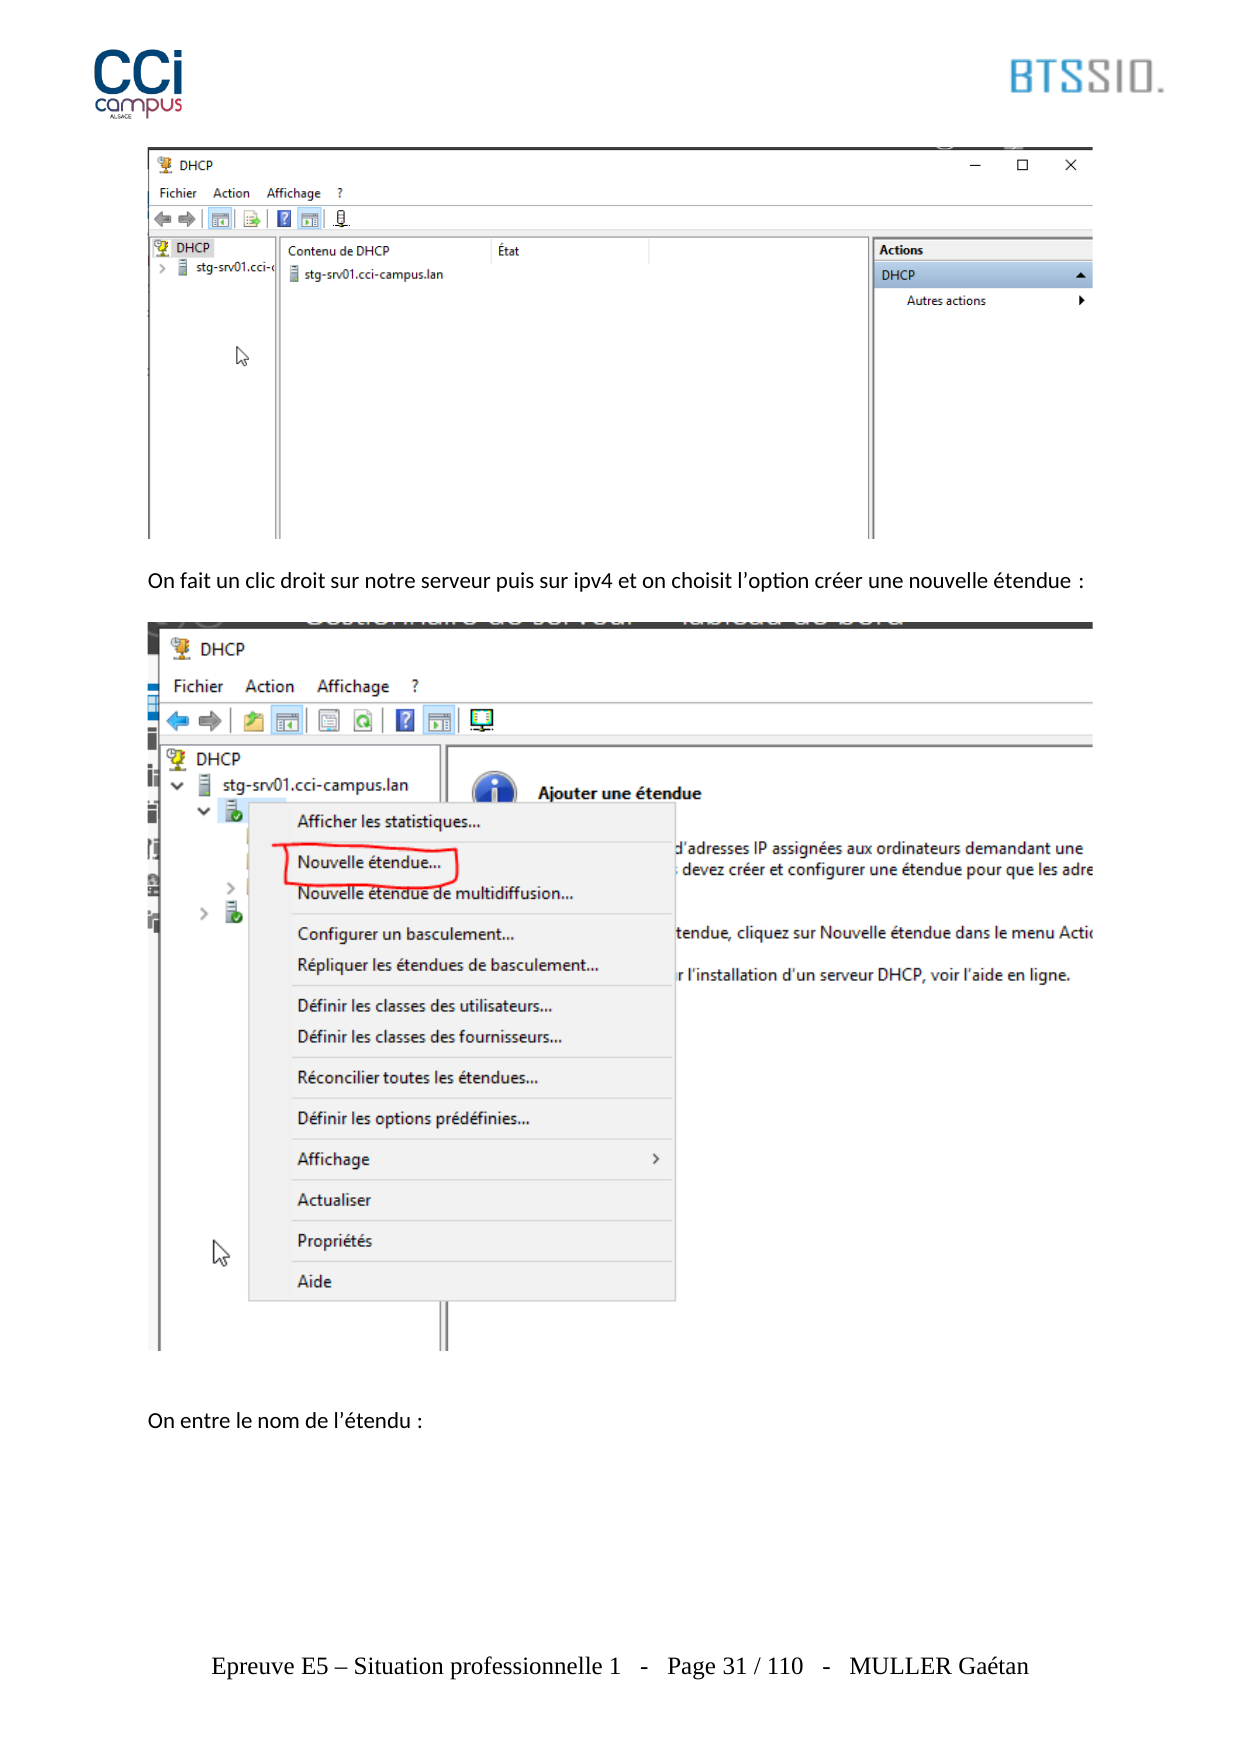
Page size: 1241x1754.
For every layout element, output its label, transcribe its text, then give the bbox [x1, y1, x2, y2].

picture [1004, 46, 1169, 104]
picture [147, 622, 1093, 1351]
text On entre le nom de l’étendu : [148, 1407, 1093, 1435]
picture [147, 147, 1093, 539]
text On fait un clic droit sur notre serveur puis sur ipv4 et on choisit l’option créer une nouvelle étendue : [148, 566, 1093, 594]
picture [81, 44, 194, 123]
